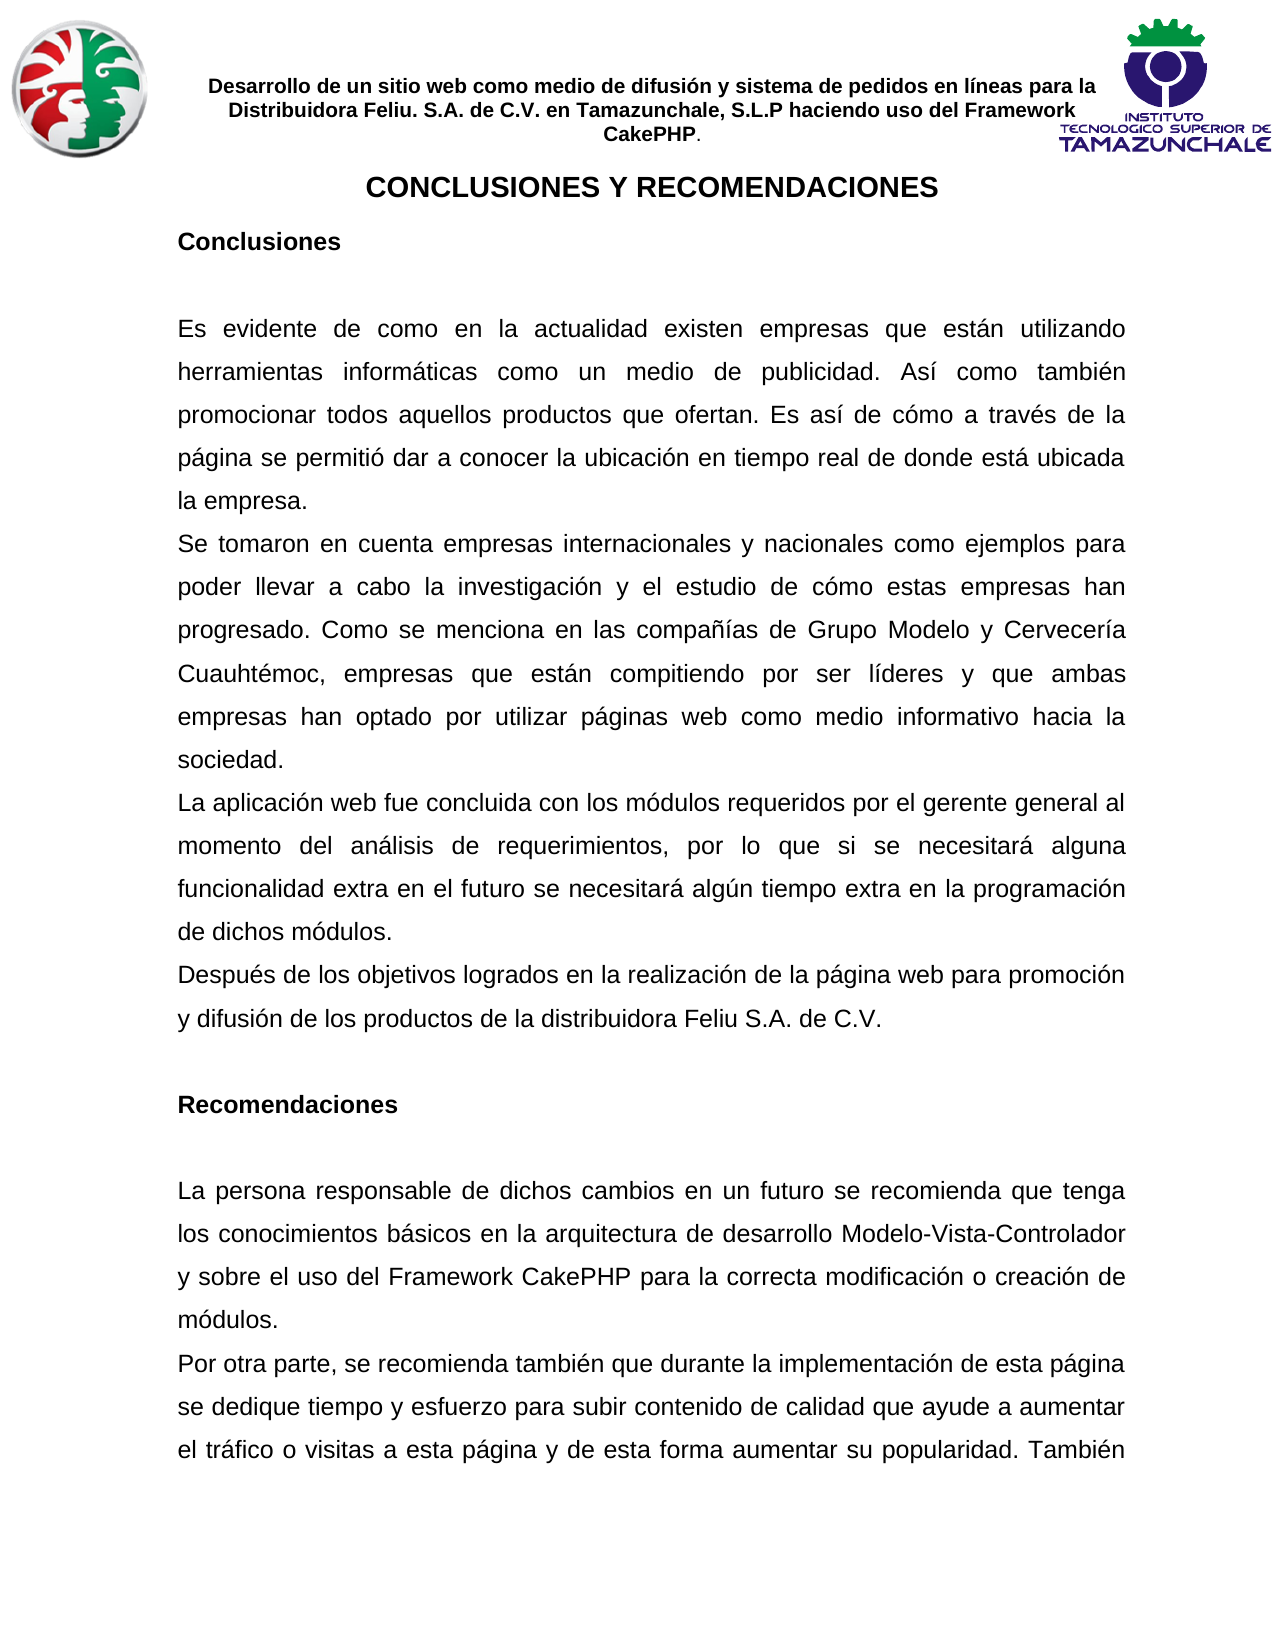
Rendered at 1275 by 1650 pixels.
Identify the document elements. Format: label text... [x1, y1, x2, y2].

text Después de los objetivos logrados en la realización de la página web para promoción y difusión de los productos de la distribuidora Feliu S.A. de C.V. [177, 961, 1127, 1032]
text Se tomaron en cuenta empresas internacionales y nacionales como ejemplos para poder llevar a cabo la investigación y el estudio de cómo estas empresas han progresado. Como se menciona en las compañías de Grupo Modelo y Cervecería Cuauhtémoc, empresas que están compitiendo por ser líderes y que ambas empresas han optado por utilizar páginas web como medio informativo hacia la sociedad. [177, 529, 1127, 774]
text La aplicación web fue concluida con los módulos requeridos por el gerente general al momento del análisis de requerimientos, por lo que si se necesitará alguna funcionalidad extra en el futuro se necesitará algún tiempo extra en la programación de dichos módulos. [177, 788, 1127, 946]
subtitle CONCLUSIONES Y RECOMENDACIONES [177, 170, 1127, 203]
text Conclusiones [177, 227, 1127, 256]
text Recomendaciones [177, 1090, 1127, 1119]
text La persona responsable de dichos cambios en un futuro se recomienda que tenga los conocimientos básicos en la arquitectura de desarrollo Modelo-Vista-Controlador y sobre el uso del Framework CakePHP para la correcta modificación o creación de módulos. [177, 1176, 1127, 1334]
picture [7, 16, 152, 163]
text Es evidente de como en la actualidad existen empresas que están utilizando herramientas informáticas como un medio de publicidad. Así como también promocionar todos aquellos productos que ofertan. Es así de cómo a través de la página se permitió dar a conocer la ubicación en tiempo real de donde está ubicada la empresa. [177, 314, 1127, 515]
